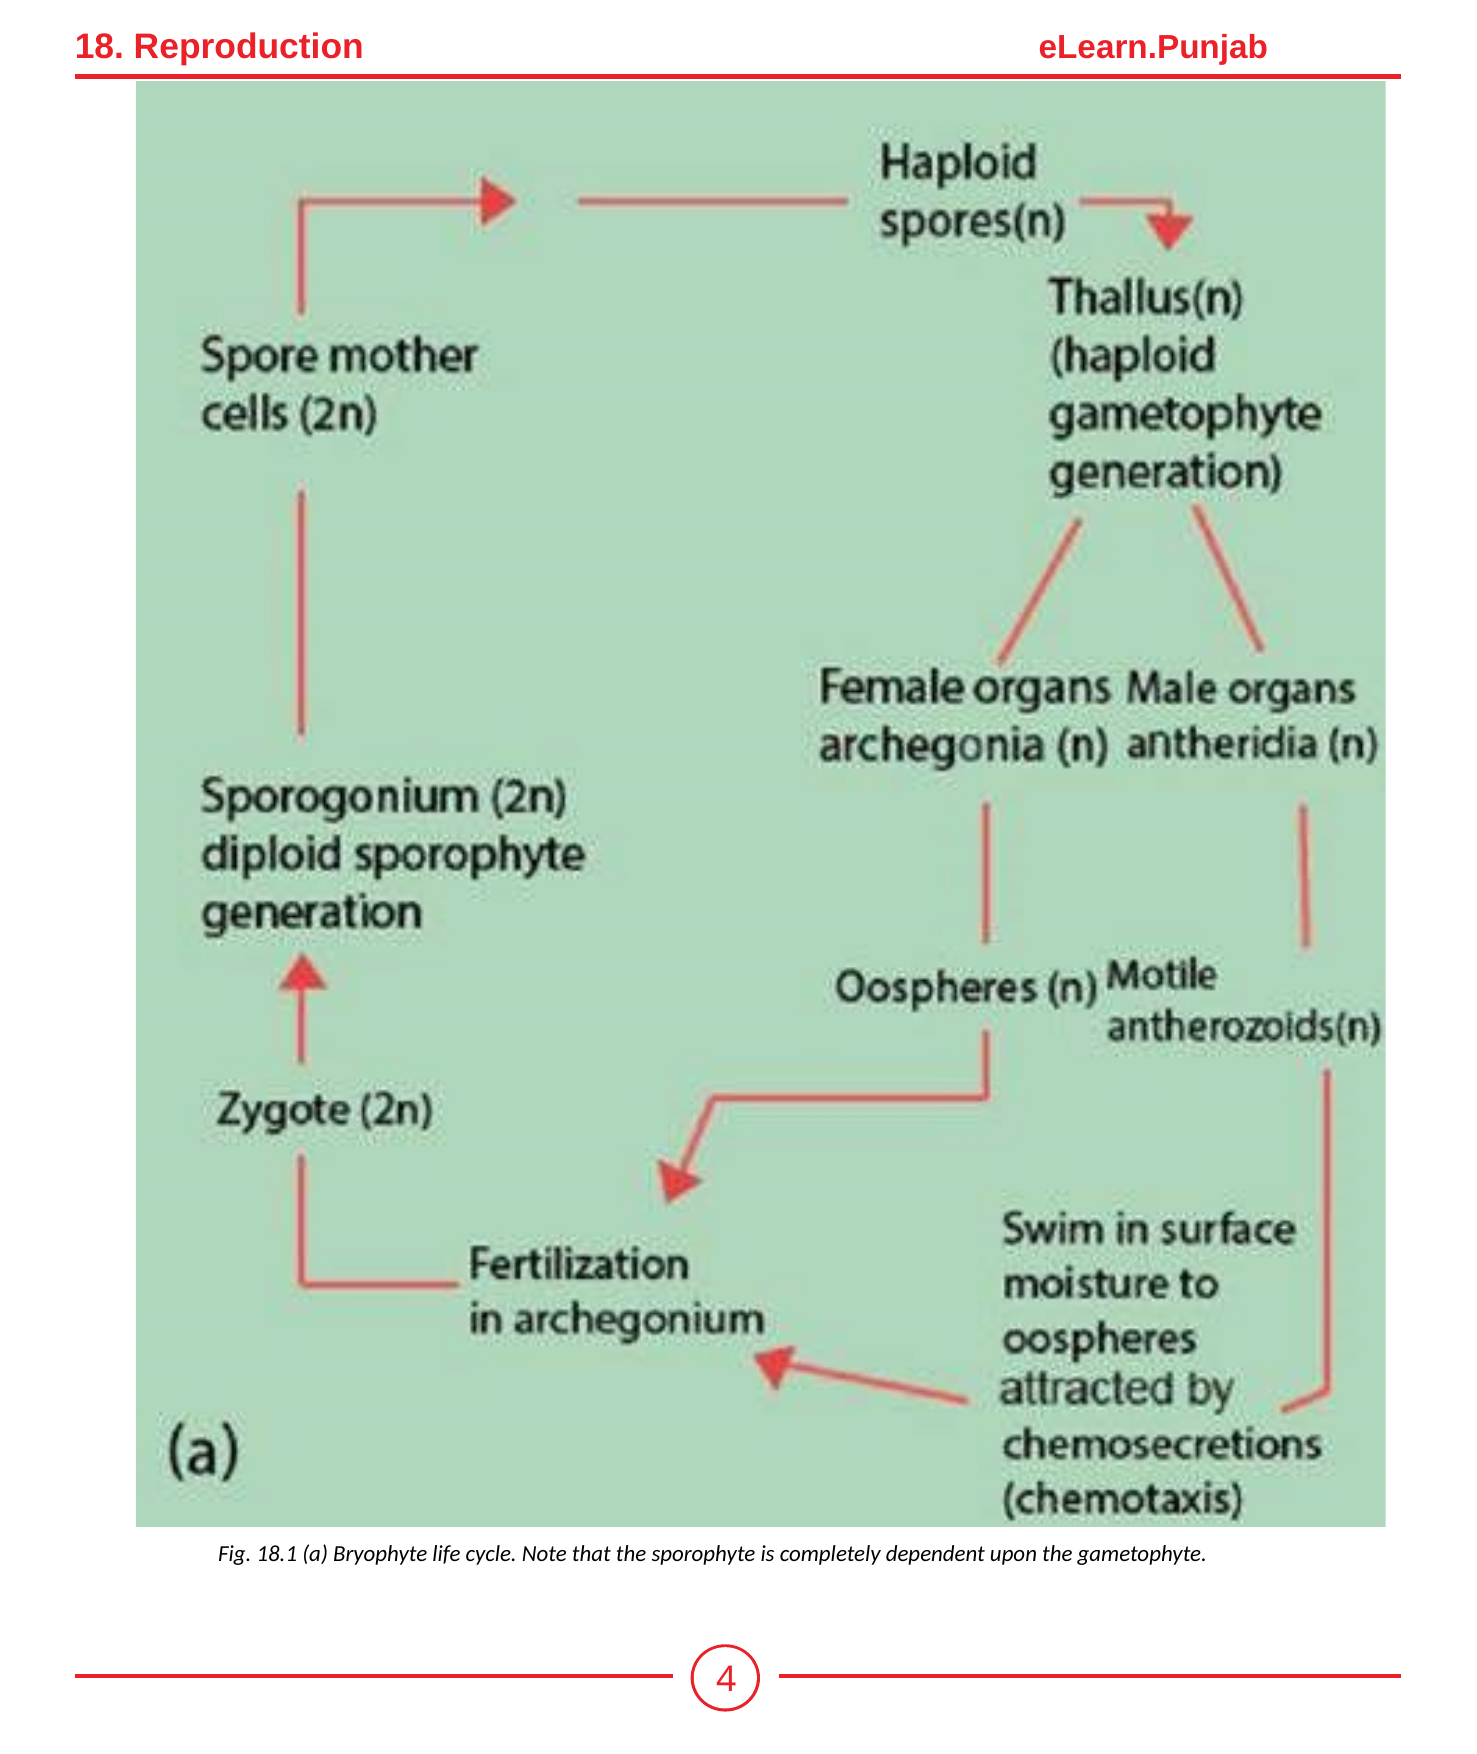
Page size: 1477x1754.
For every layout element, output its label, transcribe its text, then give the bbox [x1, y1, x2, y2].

text Fig. 18.1 (a) Bryophyte life cycle. Note that the sporophyte is completely dependent upon the gametophyte. [218, 1539, 1402, 1567]
picture [135, 81, 1386, 1527]
